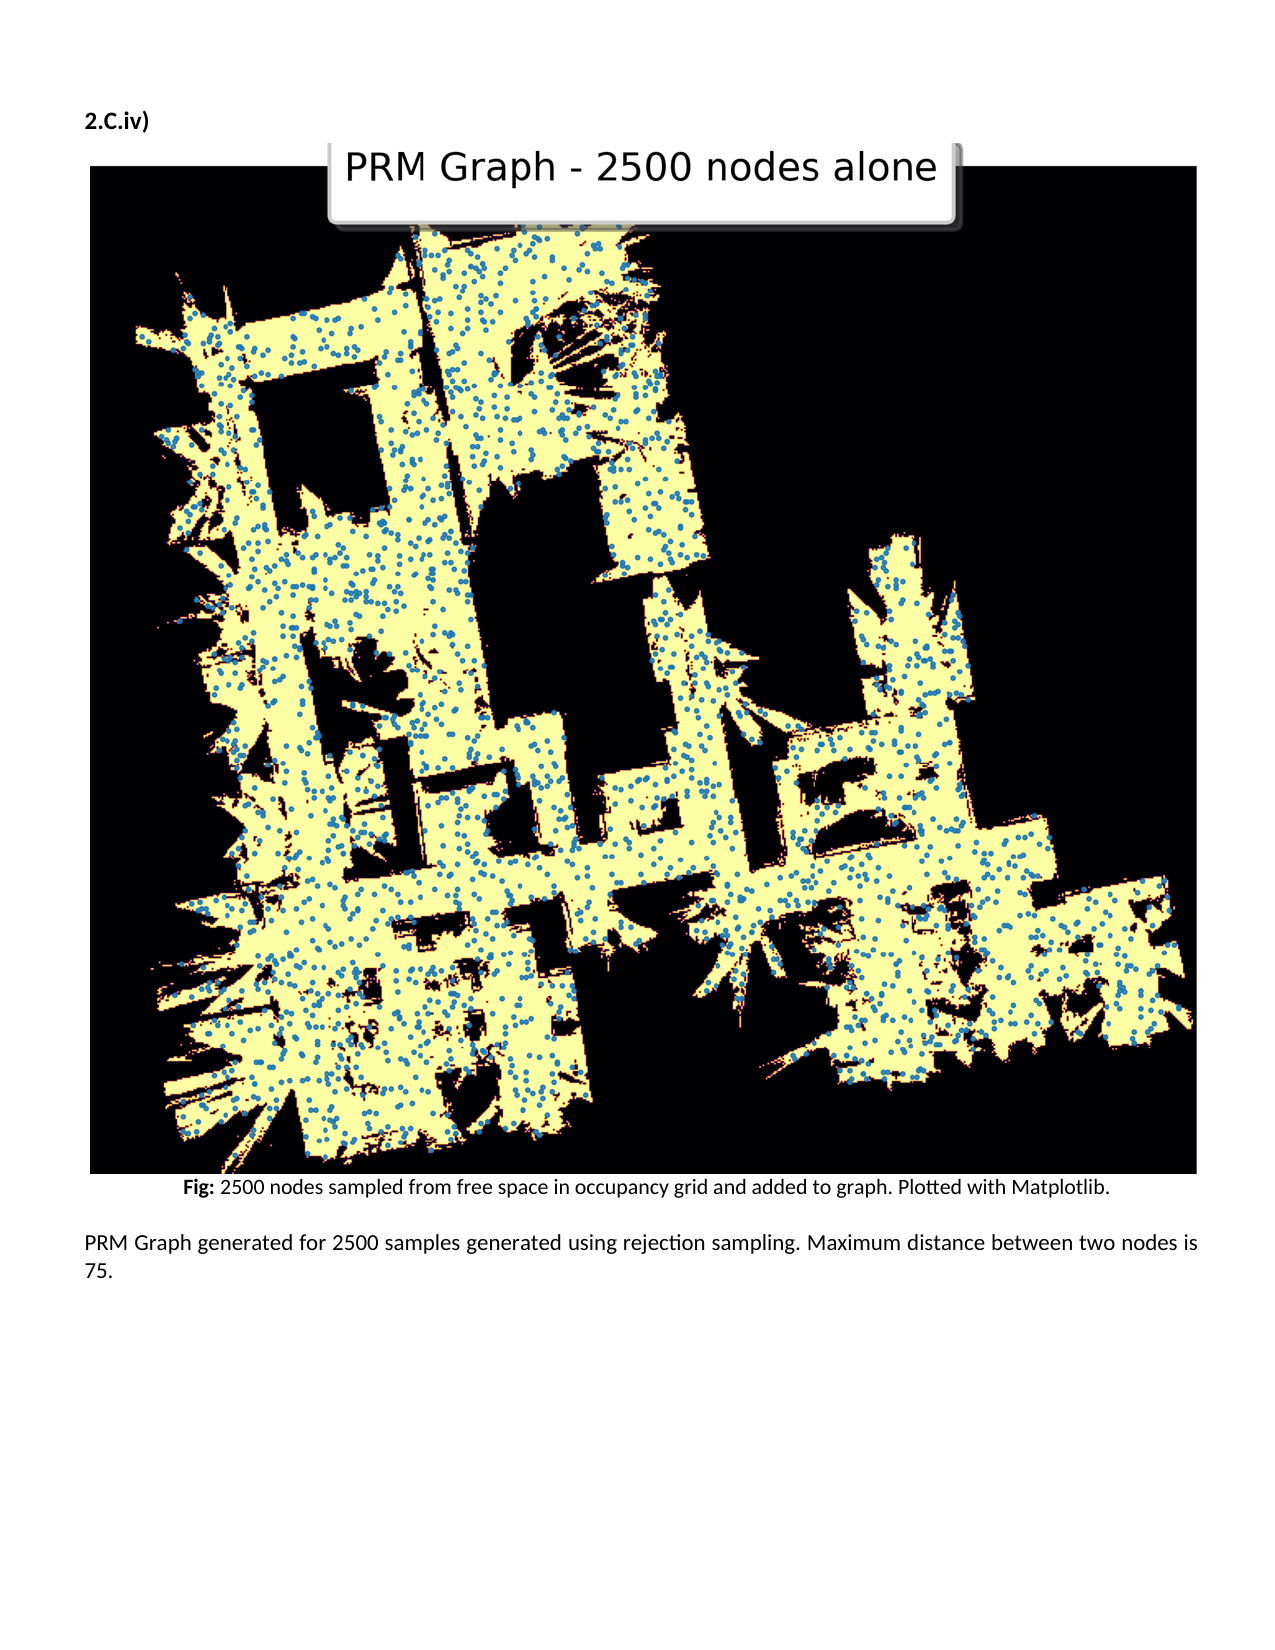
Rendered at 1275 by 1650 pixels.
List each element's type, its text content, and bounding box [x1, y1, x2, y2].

text 2.C.iv) [84, 105, 1200, 136]
text PRM Graph generated for 2500 samples generated using rejection sampling. Maximum distance between two nodes is 75. [84, 1228, 1200, 1284]
picture [90, 143, 1197, 1174]
